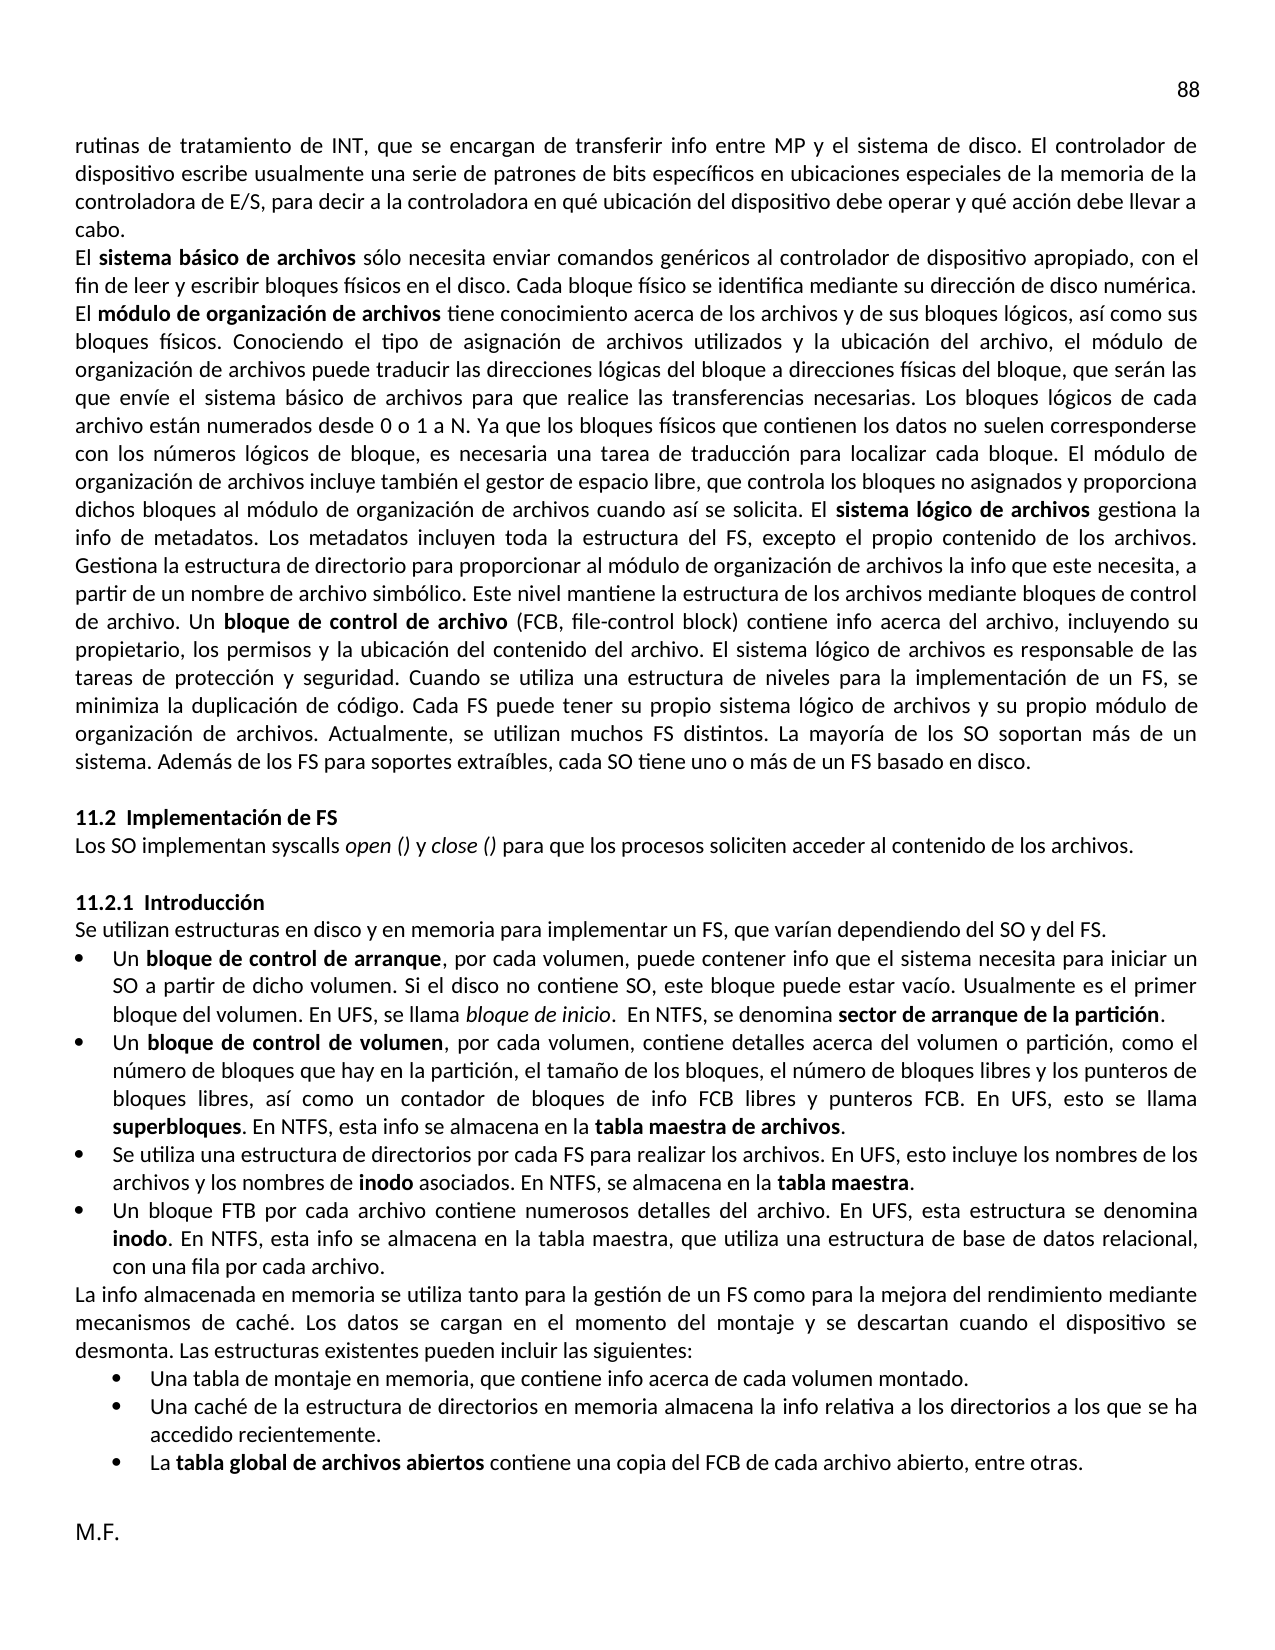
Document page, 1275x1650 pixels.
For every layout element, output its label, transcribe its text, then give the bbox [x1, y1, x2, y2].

list Un bloque de control de arranque, por cada volumen, puede contener info que el sistema necesita para iniciar un SO a partir de dicho volumen. Si el disco no contiene SO, este bloque puede estar vacío. Usualmente es el primer bloque del volumen. En UFS, se llama bloque de inicio. En NTFS, se denomina sector de arranque de la partición. [75, 944, 1200, 1028]
list Una caché de la estructura de directorios en memoria almacena la info relativa a los directorios a los que se ha accedido recientemente. [112, 1392, 1200, 1448]
list Un bloque FTB por cada archivo contiene numerosos detalles del archivo. En UFS, esta estructura se denomina inodo. En NTFS, esta info se almacena en la tabla maestra, que utiliza una estructura de base de datos relacional, con una fila por cada archivo. [75, 1196, 1200, 1280]
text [75, 131, 1200, 243]
list Una tabla de montaje en memoria, que contiene info acerca de cada volumen montado. [112, 1364, 1200, 1392]
text Los SO implementan syscalls open () y close () para que los procesos soliciten acceder al contenido de los archivos. [75, 832, 1200, 859]
text El sistema básico de archivos sólo necesita enviar comandos genéricos al controlador de dispositivo apropiado, con el fin de leer y escribir bloques físicos en el disco. Cada bloque físico se identifica mediante su dirección de disco numérica. El módulo de organización de archivos tiene conocimiento acerca de los archivos y de sus bloques lógicos, así como sus bloques físicos. Conociendo el tipo de asignación de archivos utilizados y la ubicación del archivo, el módulo de organización de archivos puede traducir las direcciones lógicas del bloque a direcciones físicas del bloque, que serán las que envíe el sistema básico de archivos para que realice las transferencias necesarias. Los bloques lógicos de cada archivo están numerados desde 0 o 1 a N. Ya que los bloques físicos que contienen los datos no suelen corresponderse con los números lógicos de bloque, es necesaria una tarea de traducción para localizar cada bloque. El módulo de organización de archivos incluye también el gestor de espacio libre, que controla los bloques no asignados y proporciona dichos bloques al módulo de organización de archivos cuando así se solicita. El sistema lógico de archivos gestiona la info de metadatos. Los metadatos incluyen toda la estructura del FS, excepto el propio contenido de los archivos. Gestiona la estructura de directorio para proporcionar al módulo de organización de archivos la info que este necesita, a partir de un nombre de archivo simbólico. Este nivel mantiene la estructura de los archivos mediante bloques de control de archivo. Un bloque de control de archivo (FCB, file-control block) contiene info acerca del archivo, incluyendo su propietario, los permisos y la ubicación del contenido del archivo. El sistema lógico de archivos es responsable de las tareas de protección y seguridad. Cuando se utiliza una estructura de niveles para la implementación de un FS, se minimiza la duplicación de código. Cada FS puede tener su propio sistema lógico de archivos y su propio módulo de organización de archivos. Actualmente, se utilizan muchos FS distintos. La mayoría de los SO soportan más de un sistema. Además de los FS para soportes extraíbles, cada SO tiene uno o más de un FS basado en disco. [75, 243, 1200, 776]
text Se utilizan estructuras en disco y en memoria para implementar un FS, que varían dependiendo del SO y del FS. [75, 916, 1200, 944]
text La info almacenada en memoria se utiliza tanto para la gestión de un FS como para la mejora del rendimiento mediante mecanismos de caché. Los datos se cargan en el momento del montaje y se descartan cuando el dispositivo se desmonta. Las estructuras existentes pueden incluir las siguientes: [75, 1280, 1200, 1364]
text 11.2.1 Introducción [75, 888, 1200, 916]
list La tabla global de archivos abiertos contiene una copia del FCB de cada archivo abierto, entre otras. [112, 1448, 1200, 1476]
list Se utiliza una estructura de directorios por cada FS para realizar los archivos. En UFS, esto incluye los nombres de los archivos y los nombres de inodo asociados. En NTFS, se almacena en la tabla maestra. [75, 1140, 1200, 1196]
text 11.2 Implementación de FS [75, 803, 1200, 832]
list Un bloque de control de volumen, por cada volumen, contiene detalles acerca del volumen o partición, como el número de bloques que hay en la partición, el tamaño de los bloques, el número de bloques libres y los punteros de bloques libres, así como un contador de bloques de info FCB libres y punteros FCB. En UFS, esto se llama superbloques. En NTFS, esta info se almacena en la tabla maestra de archivos. [75, 1028, 1200, 1140]
